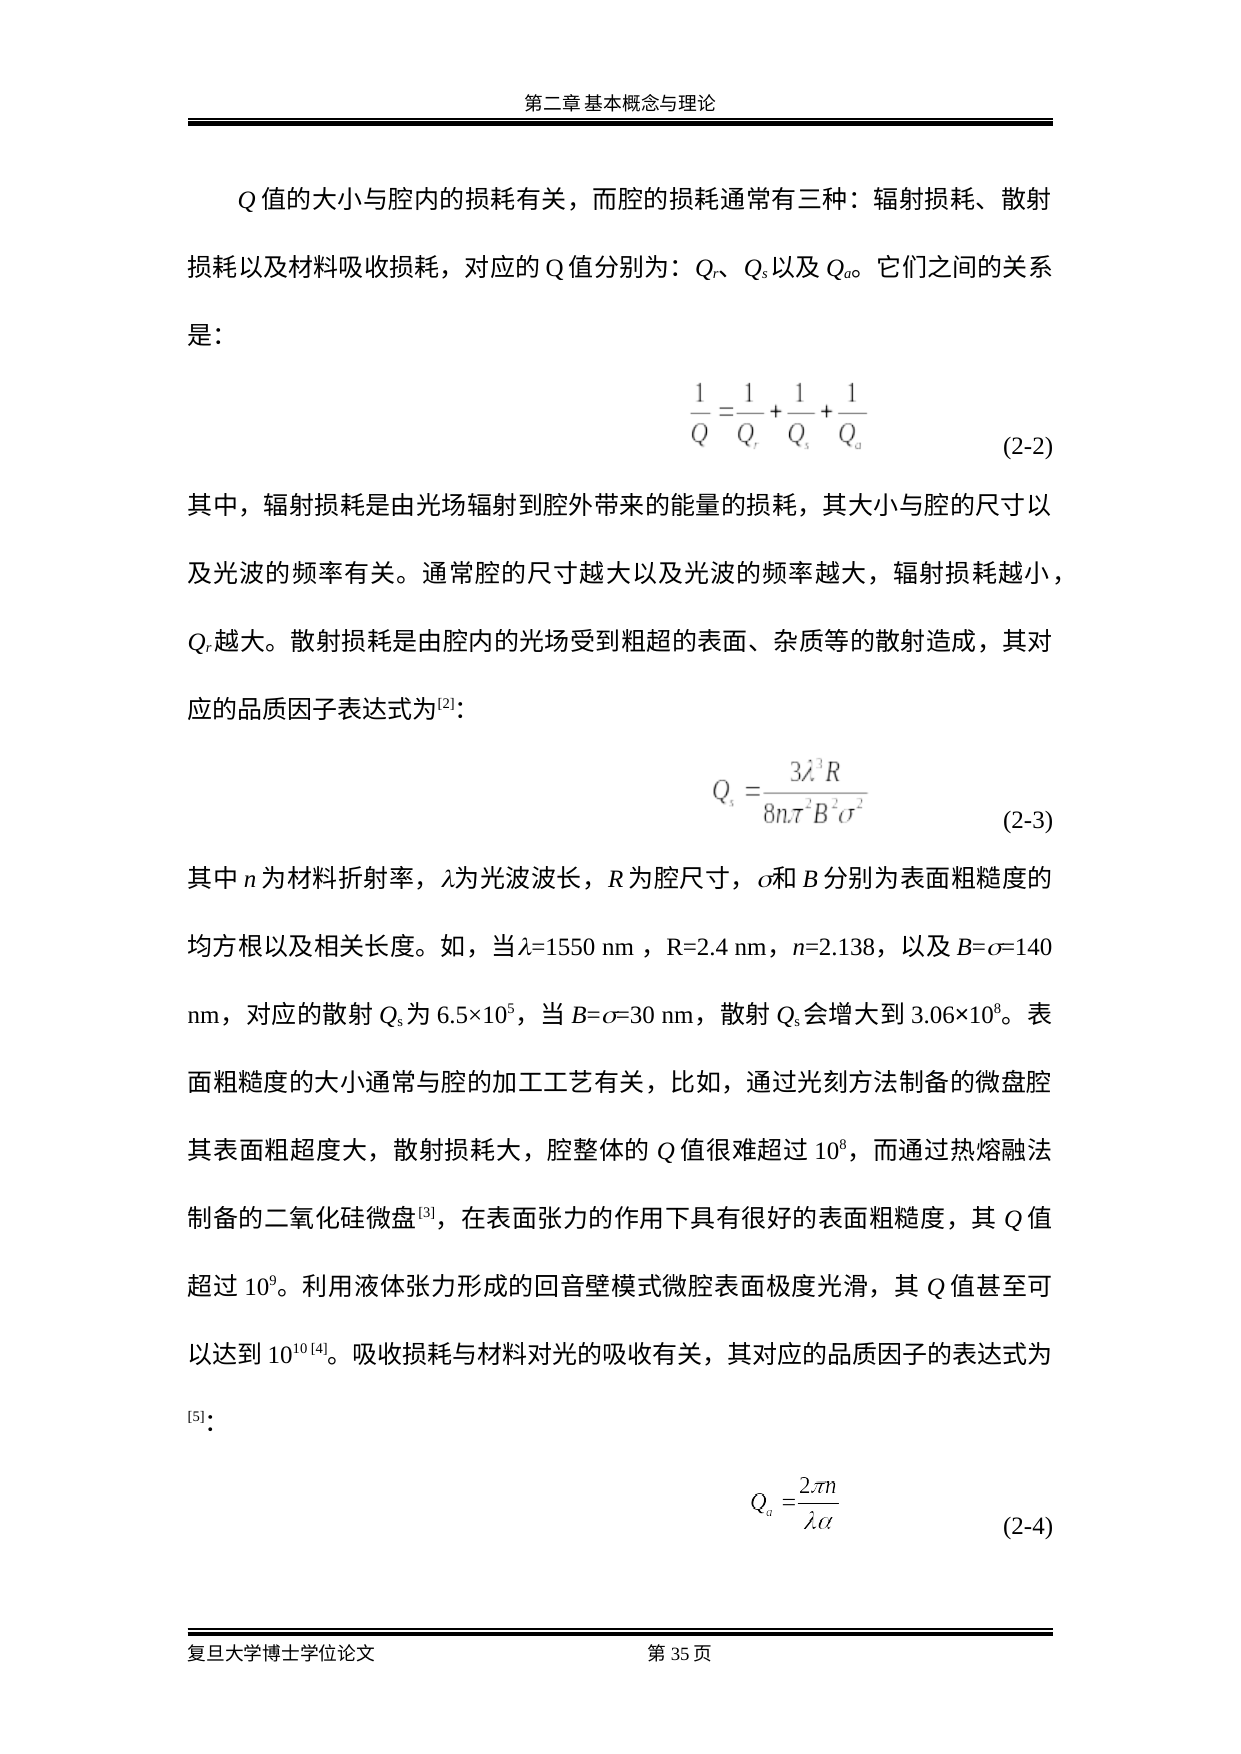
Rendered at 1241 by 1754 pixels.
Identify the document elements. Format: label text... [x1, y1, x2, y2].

text (2-2) [187, 368, 1053, 469]
text Q值的大小与腔内的损耗有关，而腔的损耗通常有三种：辐射损耗、散射损耗以及材料吸收损耗，对应的Q值分别为：Qr、Qs以及Qa。它们之间的关系是： [187, 164, 1053, 368]
text 其中n为材料折射率，为光波波长，R为腔尺寸，和B分别为表面粗糙度的均方根以及相关长度。如，当=1550 nm ，R=2.4 nm，n=2.138，以及B==140 nm，对应的散射Qs为6.5×105，当B==30 nm，散射Qs会增大到3.06×108。表面粗糙度的大小通常与腔的加工工艺有关，比如，通过光刻方法制备的微盘腔其表面粗超度大，散射损耗大，腔整体的Q值很难超过108，而通过热熔融法制备的二氧化硅微盘[3]，在表面张力的作用下具有很好的表面粗糙度，其Q值超过109。利用液体张力形成的回音壁模式微腔表面极度光滑，其Q值甚至可以达到1010 [4]。吸收损耗与材料对光的吸收有关，其对应的品质因子的表达式为[5]： [187, 843, 1053, 1454]
text 其中，辐射损耗是由光场辐射到腔外带来的能量的损耗，其大小与腔的尺寸以及光波的频率有关。通常腔的尺寸越大以及光波的频率越大，辐射损耗越小，Qr越大。散射损耗是由腔内的光场受到粗超的表面、杂质等的散射造成，其对应的品质因子表达式为[2]： [187, 469, 1053, 741]
text (2-3) [187, 741, 1053, 843]
text (2-4) [187, 1454, 1053, 1556]
